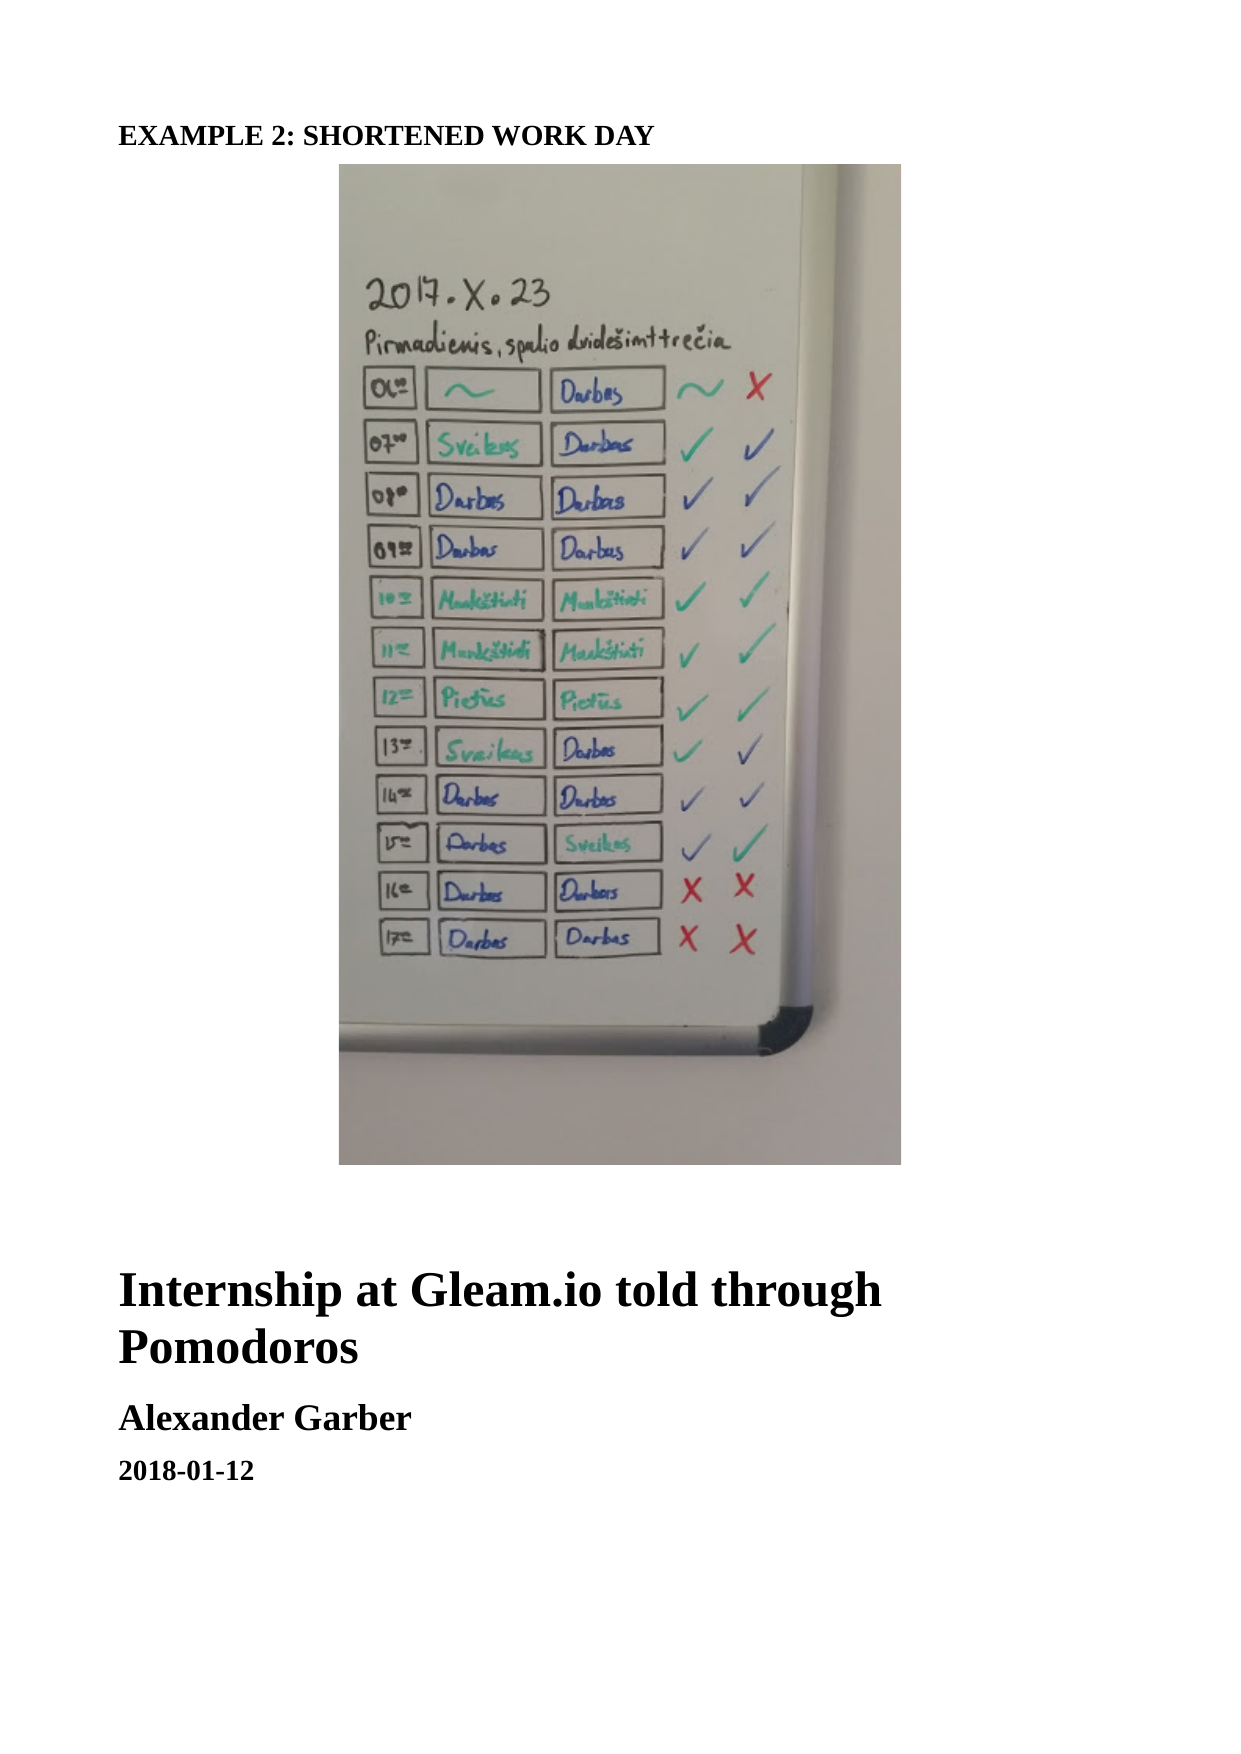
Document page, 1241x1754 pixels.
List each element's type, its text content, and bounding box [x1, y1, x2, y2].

picture [338, 164, 902, 1165]
subtitle EXAMPLE 2: SHORTENED WORK DAY [118, 118, 1122, 152]
subtitle 2018-01-12 [118, 1453, 1122, 1487]
subtitle Alexander Garber [118, 1395, 1122, 1438]
subtitle Internship at Gleam.io told through Pomodoros [118, 1259, 1122, 1374]
